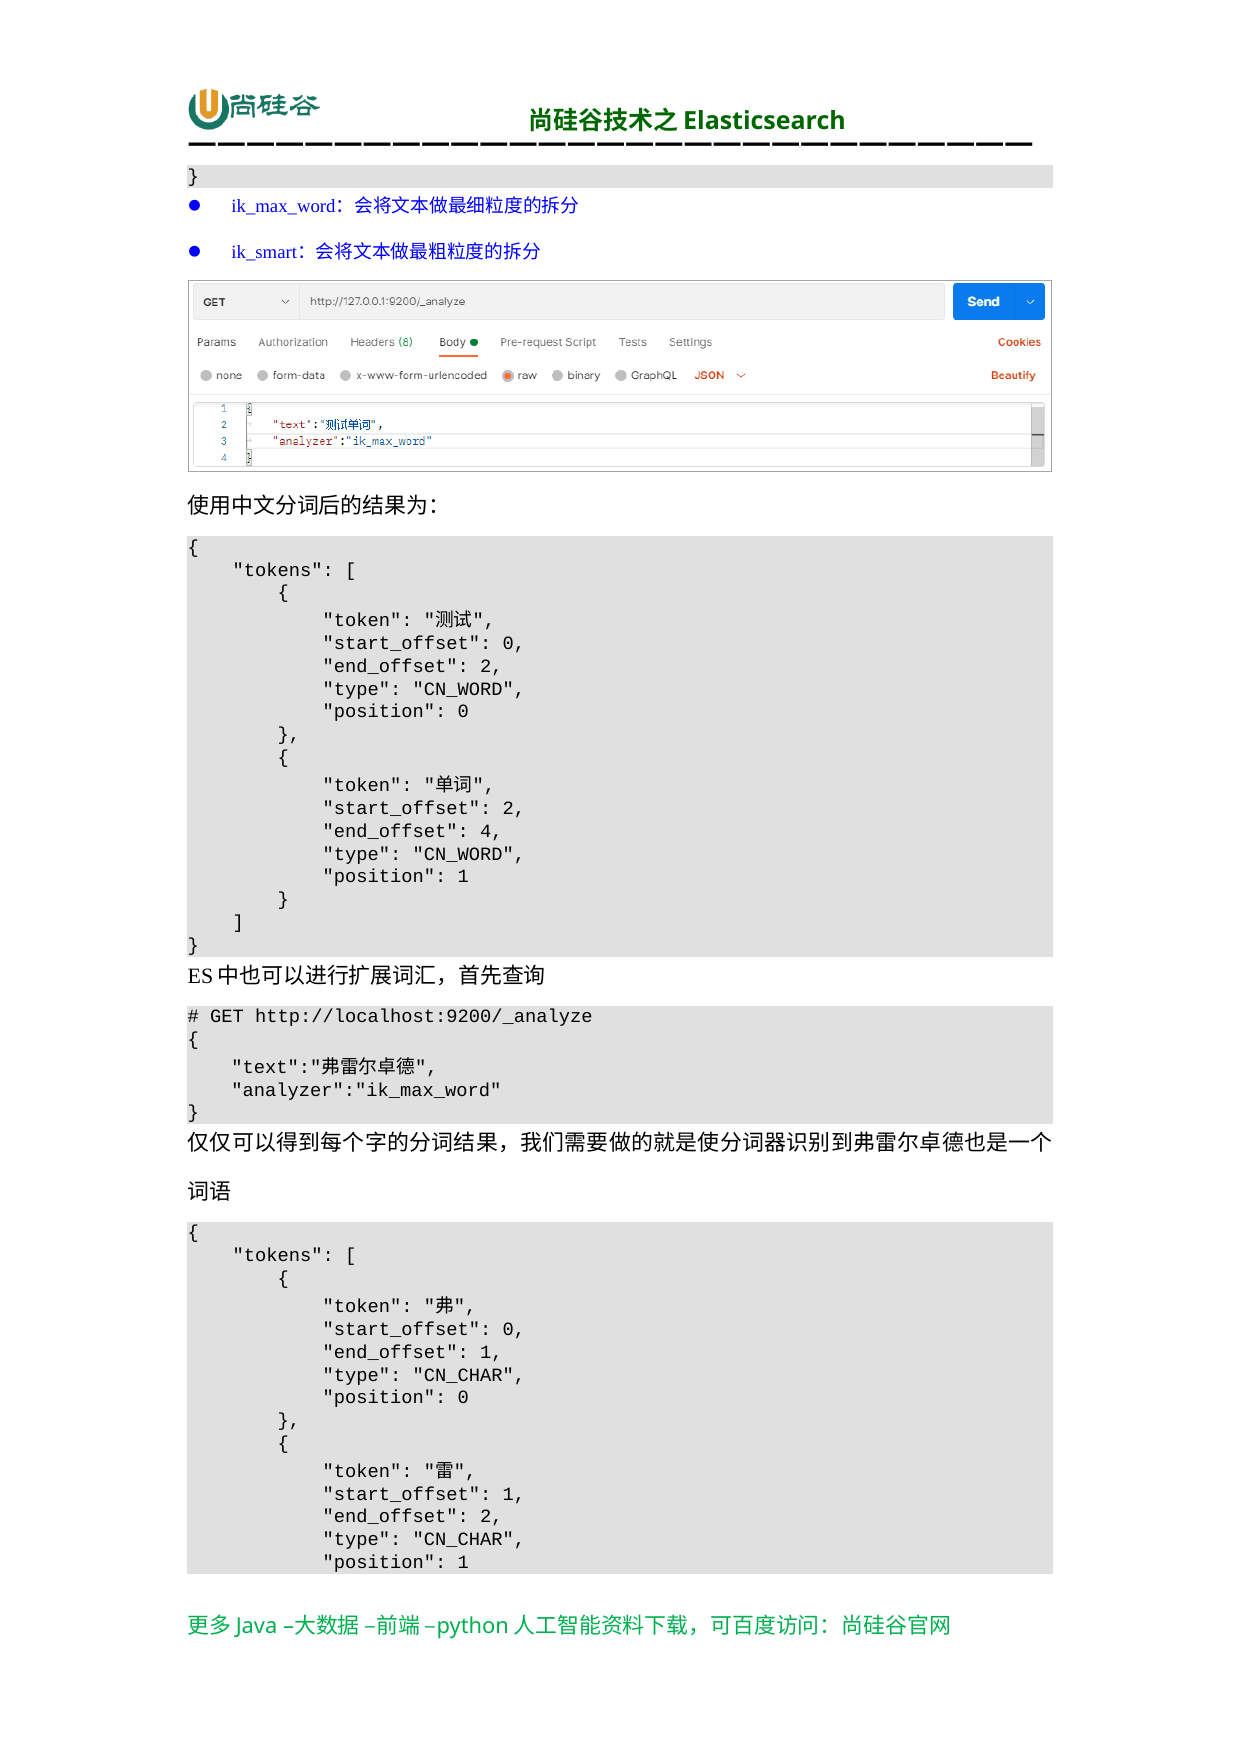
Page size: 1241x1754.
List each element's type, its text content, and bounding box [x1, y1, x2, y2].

text "token": "测试", [187, 604, 1053, 632]
text "tokens": [ [187, 1244, 1053, 1267]
picture [189, 281, 1051, 471]
text "token": "弗", [187, 1290, 1053, 1318]
list 使用中文分词后的结果为： [187, 487, 1053, 520]
text "end_offset": 2, [187, 1506, 1053, 1528]
text { [187, 1432, 1053, 1455]
picture [187, 88, 320, 130]
list ik_max_word：会将文本做最细粒度的拆分 [187, 188, 1053, 220]
text "type": "CN_CHAR", [187, 1364, 1053, 1387]
text }, [187, 1409, 1053, 1432]
text "position": 1 [187, 866, 1053, 888]
text { [187, 746, 1053, 769]
text { [187, 1028, 1053, 1051]
text "start_offset": 1, [187, 1483, 1053, 1506]
text "end_offset": 2, [187, 655, 1053, 678]
text "text":"弗雷尔卓德", [187, 1051, 1053, 1079]
text "tokens": [ [187, 559, 1053, 582]
list 仅仅可以得到每个字的分词结果，我们需要做的就是使分词器识别到弗雷尔卓德也是一个词语 [187, 1124, 1053, 1206]
text "analyzer":"ik_max_word" [187, 1079, 1053, 1102]
text } [187, 888, 1053, 911]
text "type": "CN_WORD", [187, 678, 1053, 701]
text } [187, 165, 1053, 188]
text "end_offset": 1, [187, 1341, 1053, 1364]
text { [187, 536, 1053, 559]
text "type": "CN_CHAR", [187, 1528, 1053, 1551]
text "position": 0 [187, 701, 1053, 723]
list ES中也可以进行扩展词汇，首先查询 [187, 957, 1053, 990]
text # GET http://localhost:9200/_analyze [187, 1006, 1053, 1028]
text "start_offset": 2, [187, 797, 1053, 820]
text "start_offset": 0, [187, 1318, 1053, 1341]
text }, [187, 723, 1053, 746]
text "type": "CN_WORD", [187, 843, 1053, 866]
text } [187, 934, 1053, 957]
text "position": 0 [187, 1387, 1053, 1409]
text { [187, 582, 1053, 604]
text "position": 1 [187, 1551, 1053, 1574]
text "token": "单词", [187, 769, 1053, 797]
text ] [187, 911, 1053, 934]
text { [187, 1222, 1053, 1244]
text "start_offset": 0, [187, 632, 1053, 655]
text { [187, 1267, 1053, 1290]
text "token": "雷", [187, 1455, 1053, 1483]
text } [187, 1102, 1053, 1124]
text "end_offset": 4, [187, 820, 1053, 843]
list ik_smart：会将文本做最粗粒度的拆分 [187, 234, 1053, 266]
